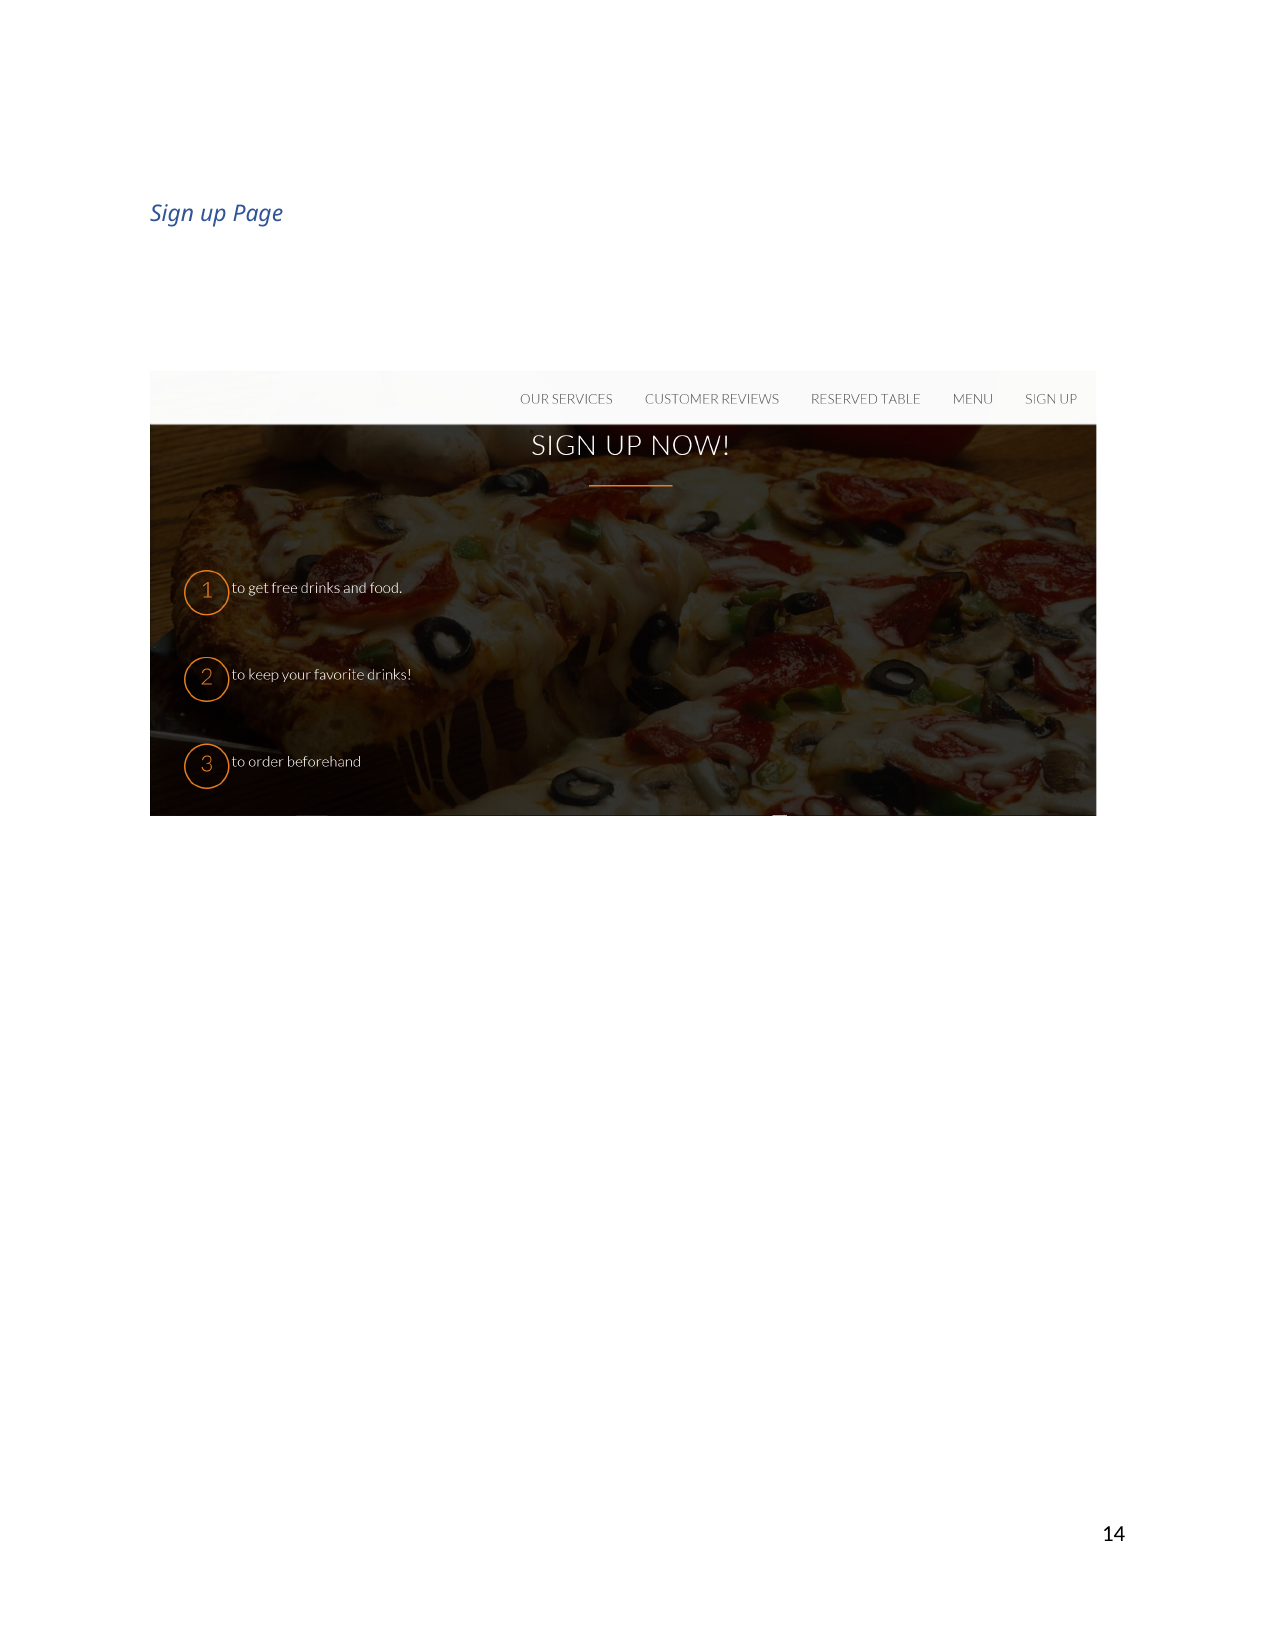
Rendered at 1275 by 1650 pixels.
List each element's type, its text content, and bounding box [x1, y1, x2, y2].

subtitle Sign up Page [150, 197, 1125, 228]
picture [150, 371, 1097, 816]
